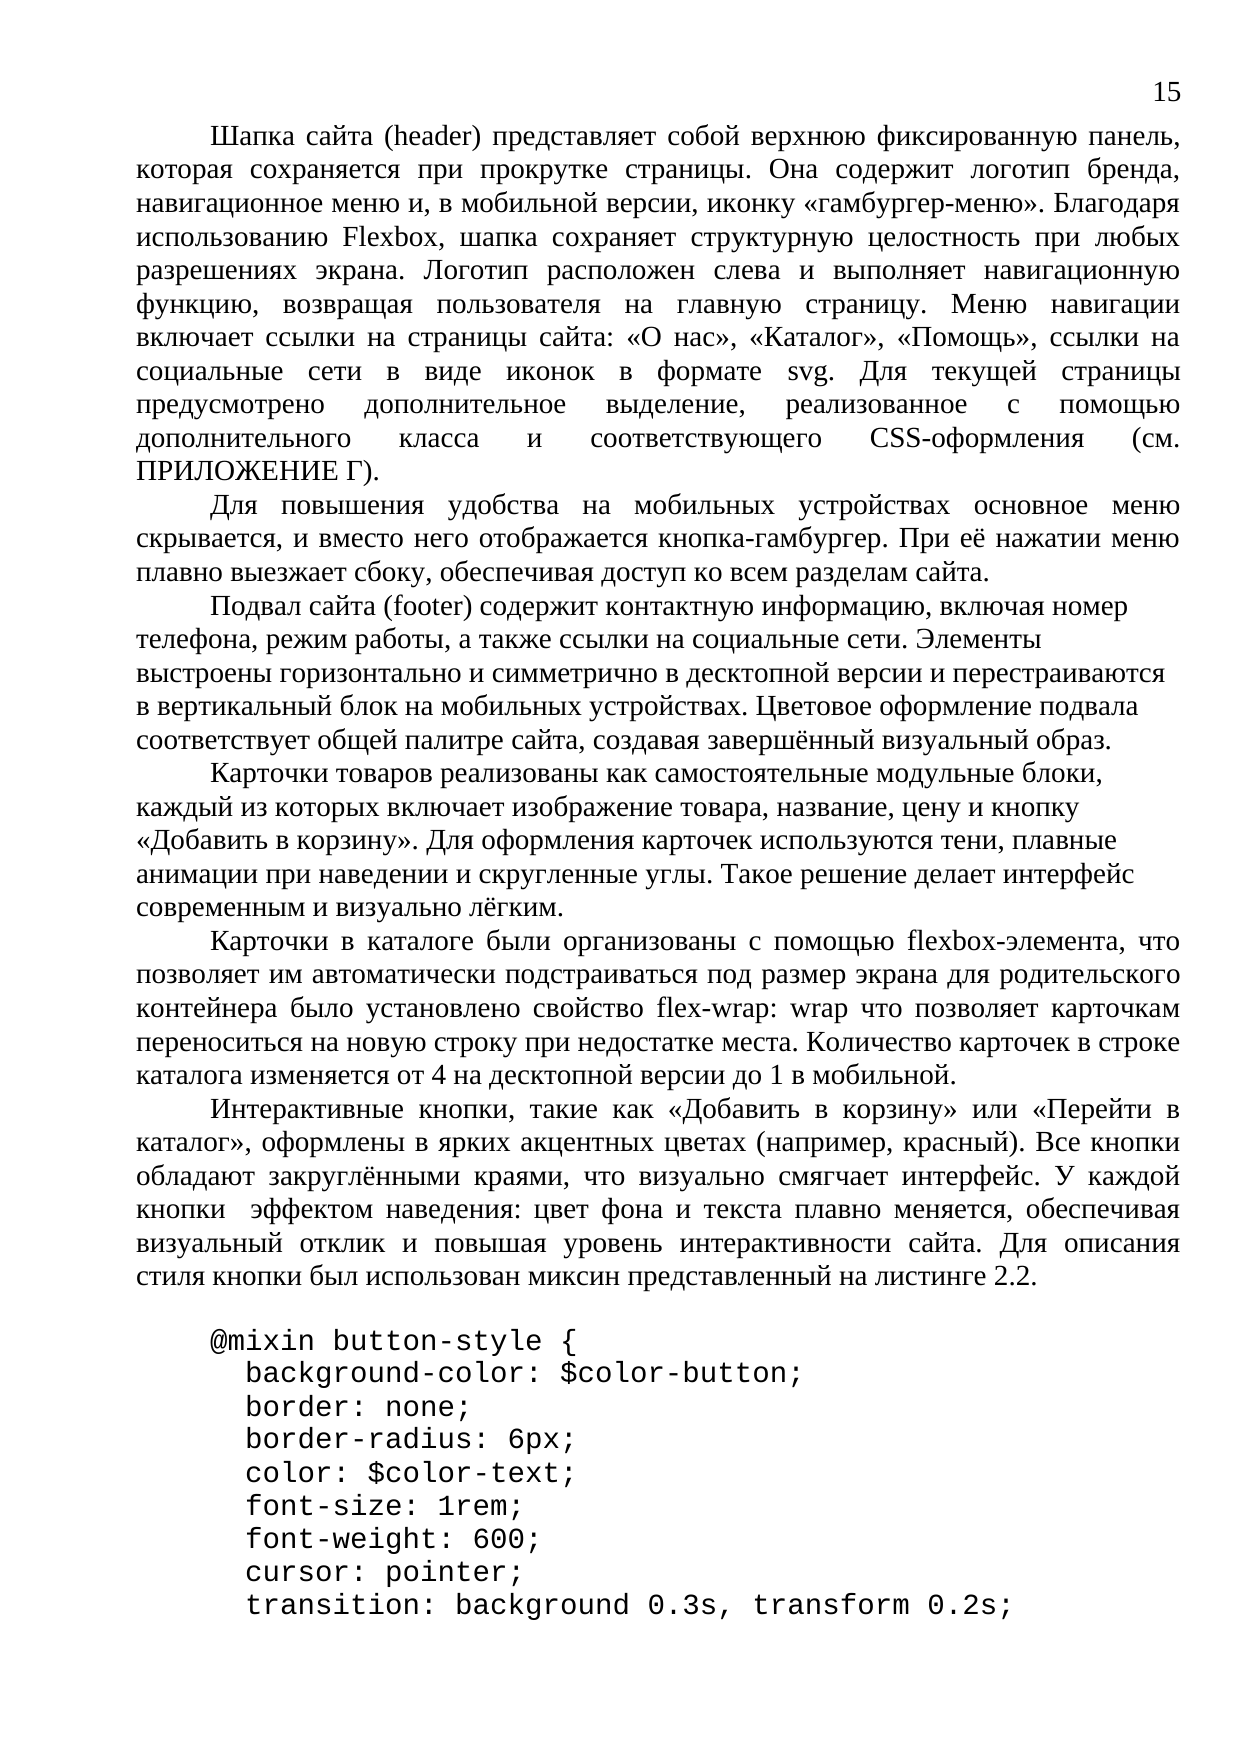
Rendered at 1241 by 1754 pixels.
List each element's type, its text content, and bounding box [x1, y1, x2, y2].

text cursor: pointer; [136, 1557, 1181, 1590]
text Интерактивные кнопки, такие как «Добавить в корзину» или «Перейти в каталог», оформлены в ярких акцентных цветах (например, красный). Все кнопки обладают закруглёнными краями, что визуально смягчает интерфейс. У каждой кнопки эффектом наведения: цвет фона и текста плавно меняется, обеспечивая визуальный отклик и повышая уровень интерактивности сайта. Для описания стиля кнопки был использован миксин представленный на листинге 2.2. [136, 1091, 1181, 1292]
text Подвал сайта (footer) содержит контактную информацию, включая номер телефона, режим работы, а также ссылки на социальные сети. Элементы выстроены горизонтально и симметрично в десктопной версии и перестраиваются в вертикальный блок на мобильных устройствах. Цветовое оформление подвала соответствует общей палитре сайта, создавая завершённый визуальный образ. [136, 588, 1181, 755]
text background-color: $color-button; [136, 1359, 1181, 1392]
text Для повышения удобства на мобильных устройствах основное меню скрывается, и вместо него отображается кнопка-гамбургер. При её нажатии меню плавно выезжает сбоку, обеспечивая доступ ко всем разделам сайта. [136, 487, 1181, 588]
text font-size: 1rem; [136, 1491, 1181, 1524]
text font-weight: 600; [136, 1524, 1181, 1557]
text transition: background 0.3s, transform 0.2s; [136, 1590, 1181, 1623]
text @mixin button-style { [136, 1326, 1181, 1359]
text border-radius: 6px; [136, 1425, 1181, 1458]
text Карточки товаров реализованы как самостоятельные модульные блоки, каждый из которых включает изображение товара, название, цену и кнопку «Добавить в корзину». Для оформления карточек используются тени, плавные анимации при наведении и скругленные углы. Такое решение делает интерфейс современным и визуально лёгким. [136, 755, 1181, 923]
text color: $color-text; [136, 1458, 1181, 1491]
text Карточки в каталоге были организованы с помощью flexbox-элемента, что позволяет им автоматически подстраиваться под размер экрана для родительского контейнера было установлено свойство flex-wrap: wrap что позволяет карточкам переноситься на новую строку при недостатке места. Количество карточек в строке каталога изменяется от 4 на десктопной версии до 1 в мобильной. [136, 923, 1181, 1091]
text Шапка сайта (header) представляет собой верхнюю фиксированную панель, которая сохраняется при прокрутке страницы. Она содержит логотип бренда, навигационное меню и, в мобильной версии, иконку «гамбургер-меню». Благодаря использованию Flexbox, шапка сохраняет структурную целостность при любых разрешениях экрана. Логотип расположен слева и выполняет навигационную функцию, возвращая пользователя на главную страницу. Меню навигации включает ссылки на страницы сайта: «О нас», «Каталог», «Помощь», ссылки на социальные сети в виде иконок в формате svg. Для текущей страницы предусмотрено дополнительное выделение, реализованное с помощью дополнительного класса и соответствующего CSS-оформления (см. ПРИЛОЖЕНИЕ Г). [136, 118, 1181, 487]
text border: none; [136, 1392, 1181, 1425]
